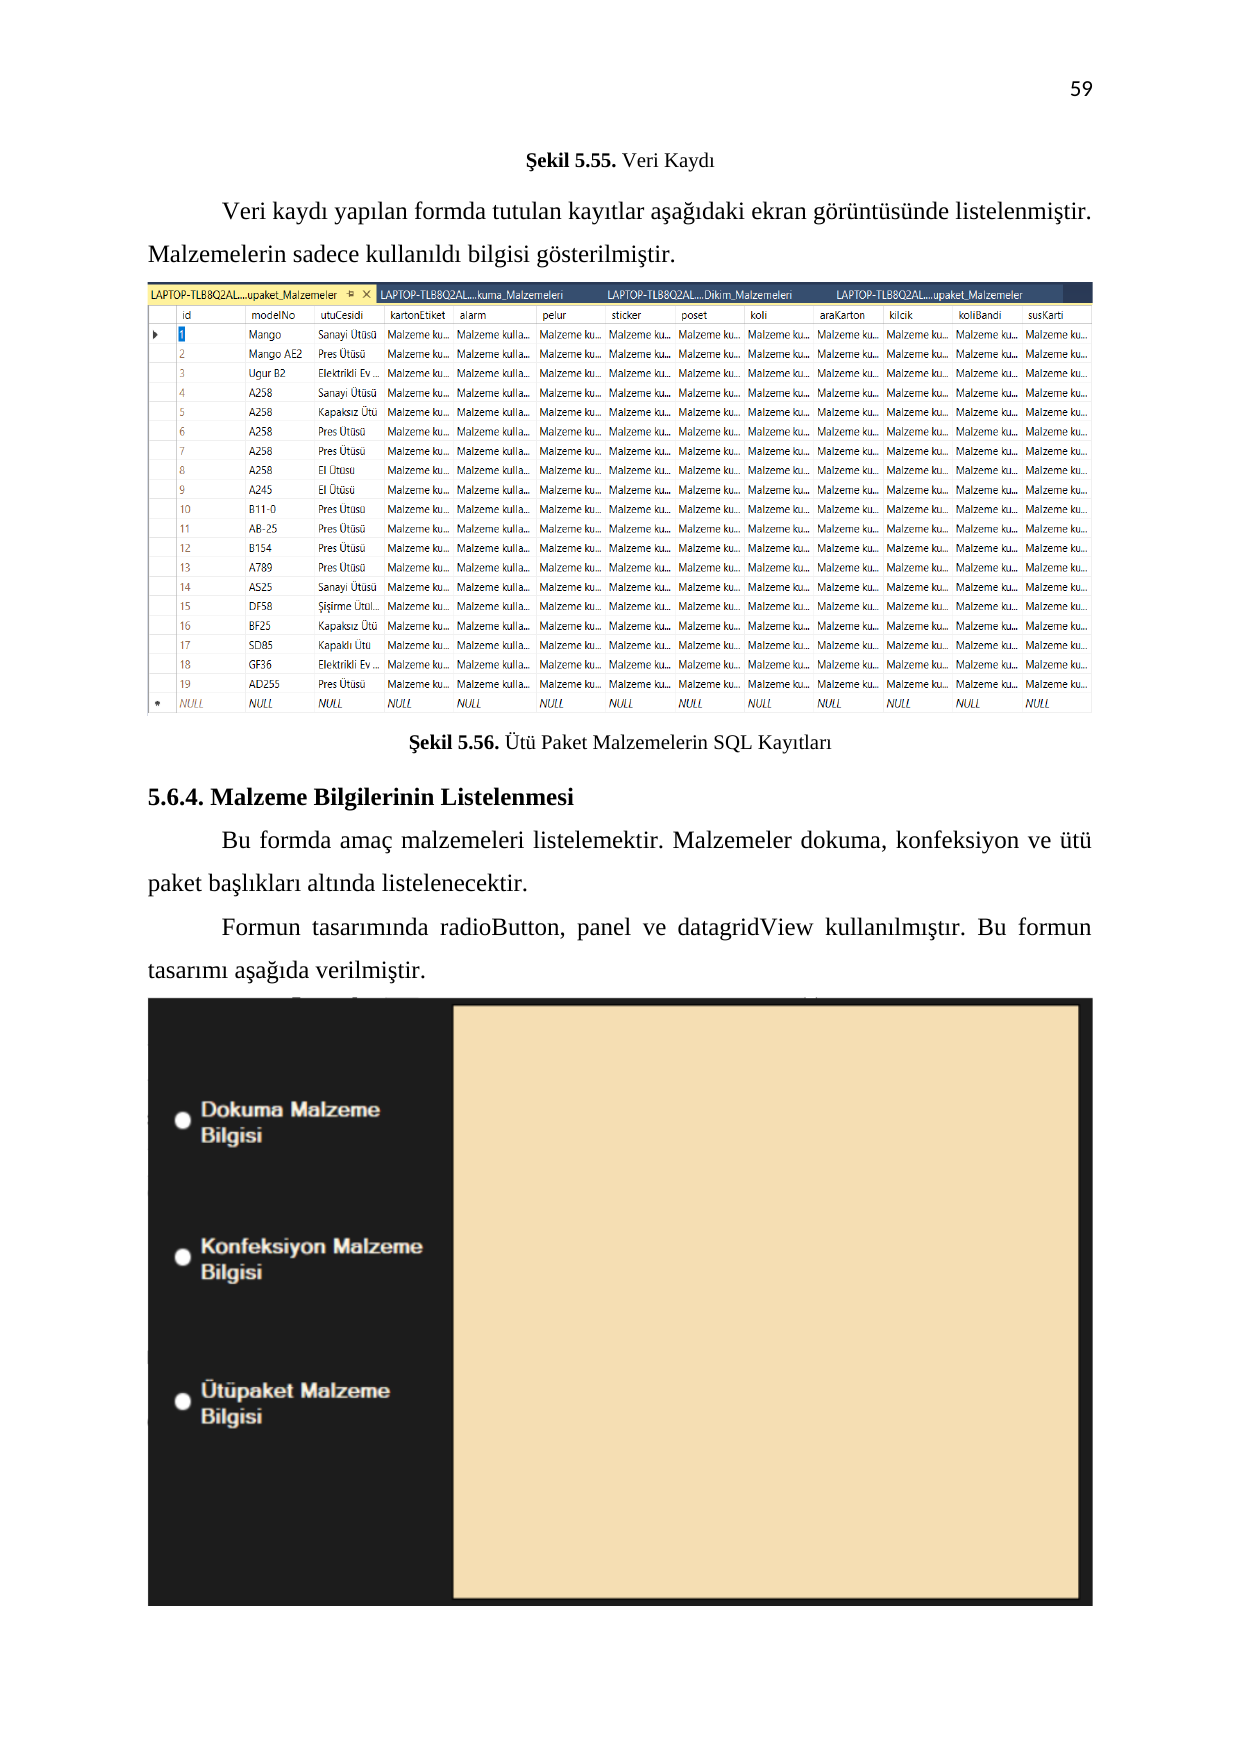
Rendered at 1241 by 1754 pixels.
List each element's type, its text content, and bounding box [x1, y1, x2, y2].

text Formun tasarımında radioButton, panel ve datagridView kullanılmıştır. Bu formun tasarımı aşağıda verilmiştir. [148, 912, 1093, 983]
text Bu formda amaç malzemeleri listelemektir. Malzemeler dokuma, konfeksiyon ve ütü paket başlıkları altında listelenecektir. [148, 825, 1093, 897]
text Şekil 5.56. Ütü Paket Malzemelerin SQL Kayıtları [148, 730, 1093, 754]
picture [147, 282, 1093, 716]
subtitle 5.6.4. Malzeme Bilgilerinin Listelenmesi [148, 782, 1093, 811]
text Şekil 5.55. Veri Kaydı [148, 148, 1093, 172]
list Veri kaydı yapılan formda tutulan kayıtlar aşağıdaki ekran görüntüsünde listelenmiştir. Malzemelerin sadece kullanıldı bilgisi gösterilmiştir. [148, 196, 1093, 268]
picture [147, 997, 1093, 1606]
